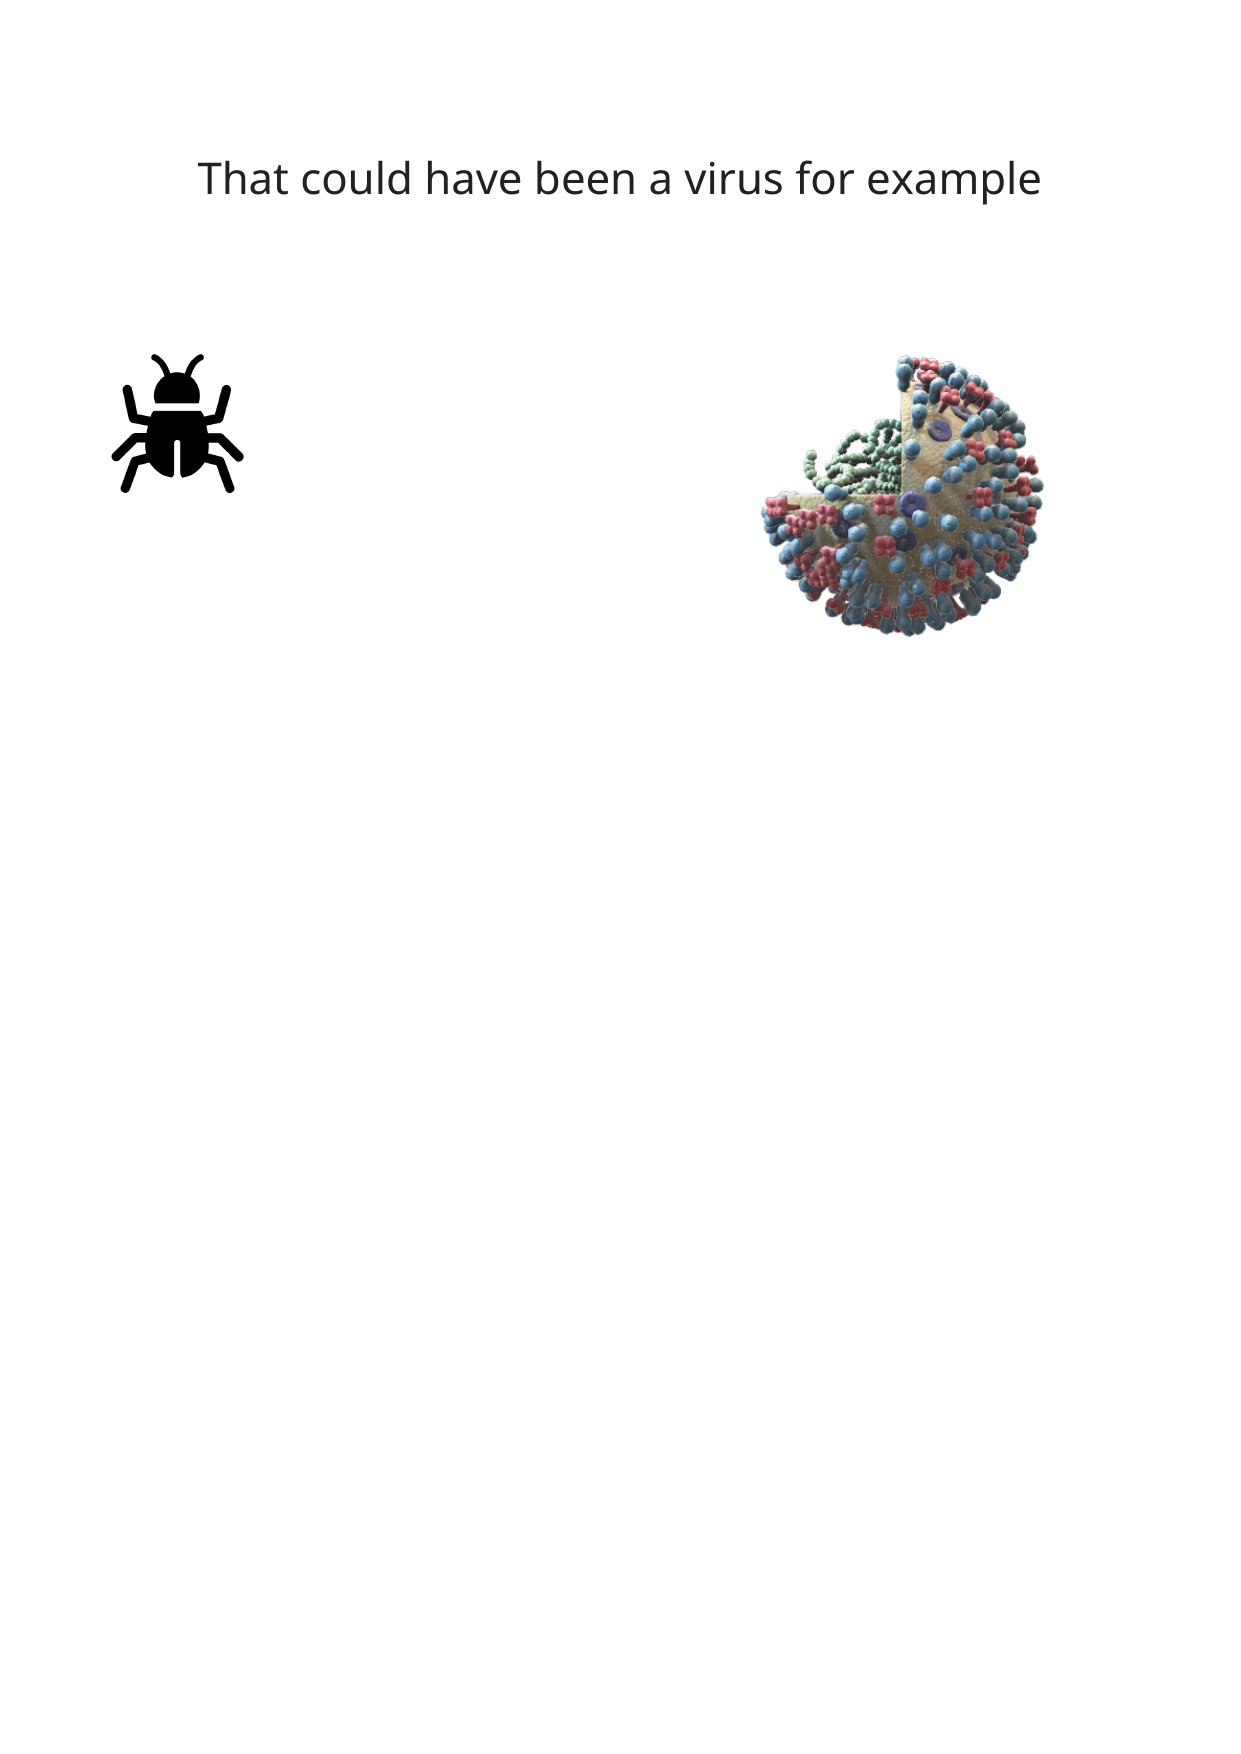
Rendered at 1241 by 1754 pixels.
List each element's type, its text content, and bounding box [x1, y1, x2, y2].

picture [754, 346, 1049, 644]
picture [105, 348, 246, 496]
text That could have been a virus for example [148, 148, 1093, 207]
